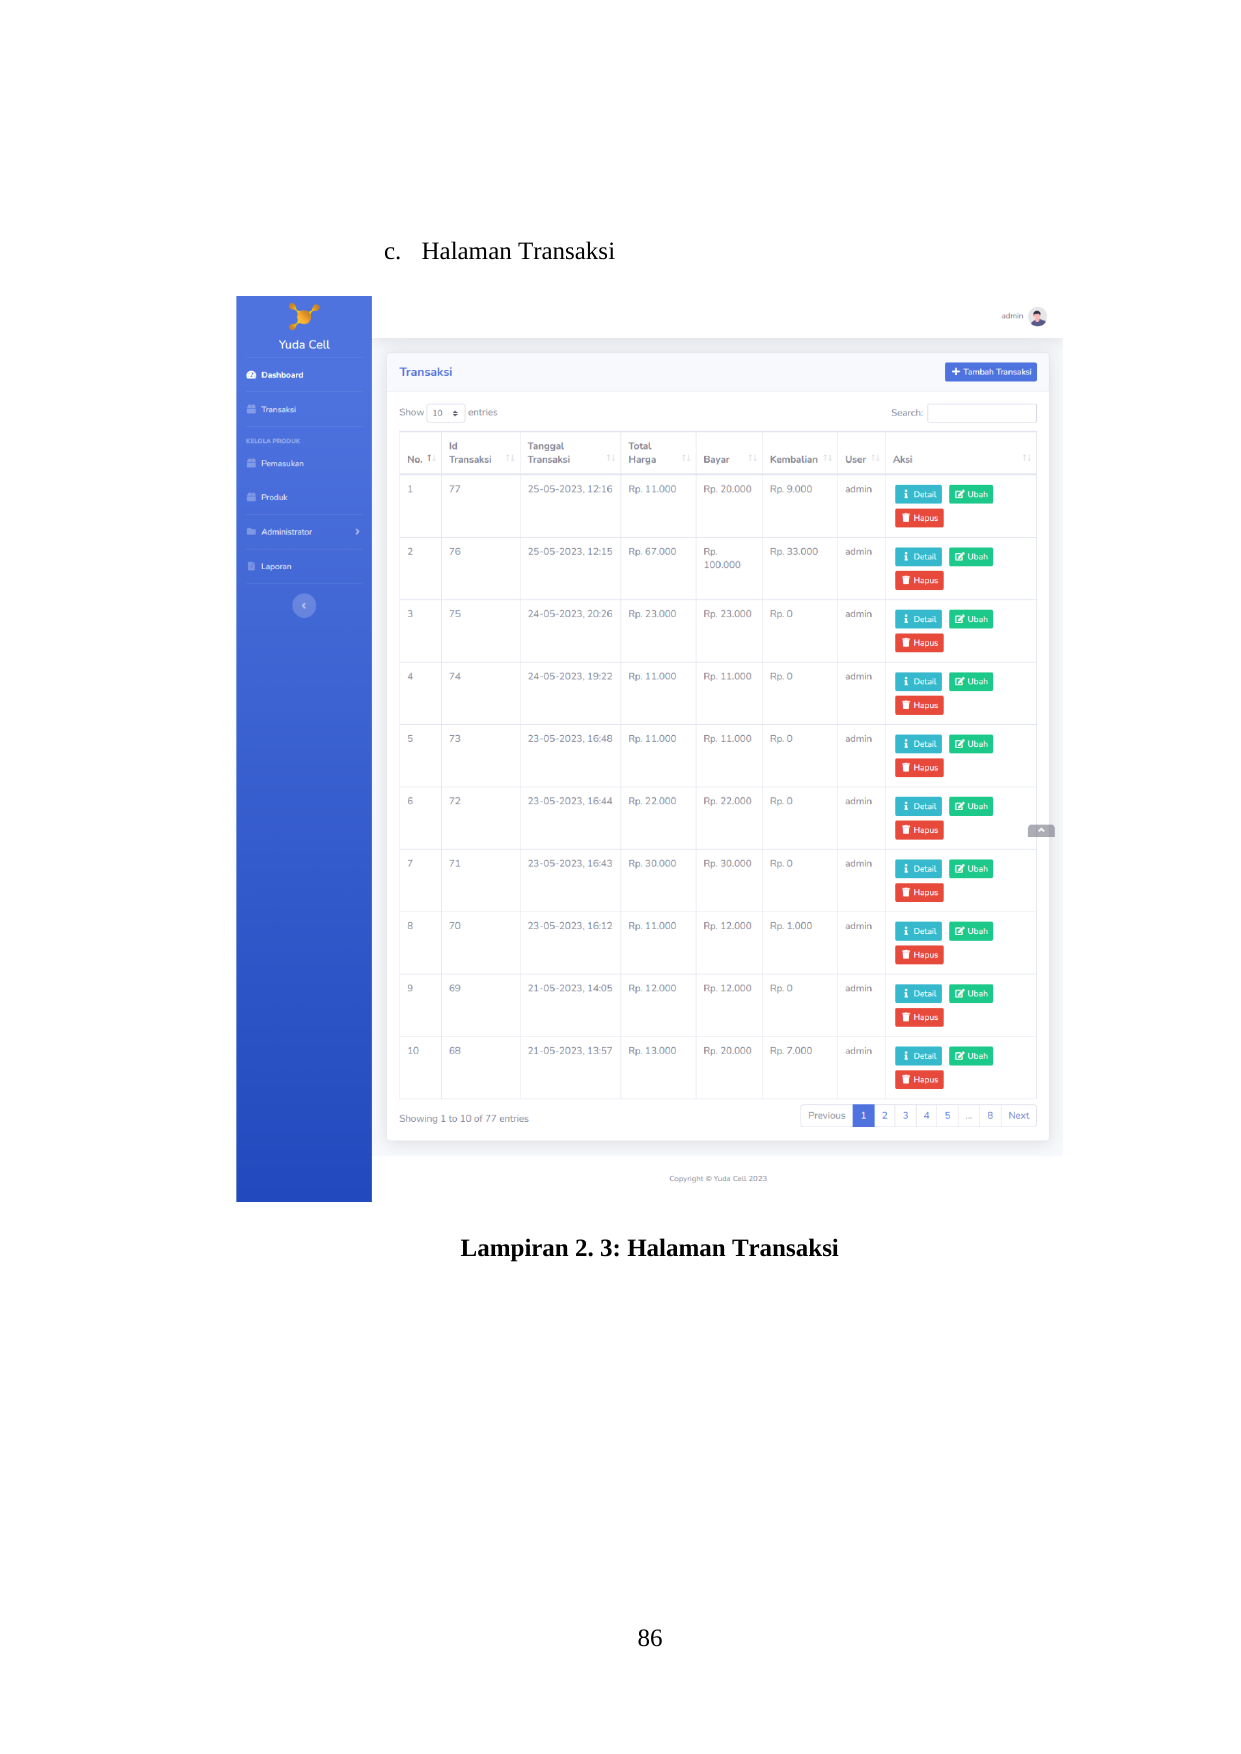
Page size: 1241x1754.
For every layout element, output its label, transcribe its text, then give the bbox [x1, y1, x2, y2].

picture [236, 296, 1063, 1202]
list Halaman Transaksi [384, 236, 1063, 265]
text Lampiran 2. 3: Halaman Transaksi [236, 1233, 1063, 1262]
